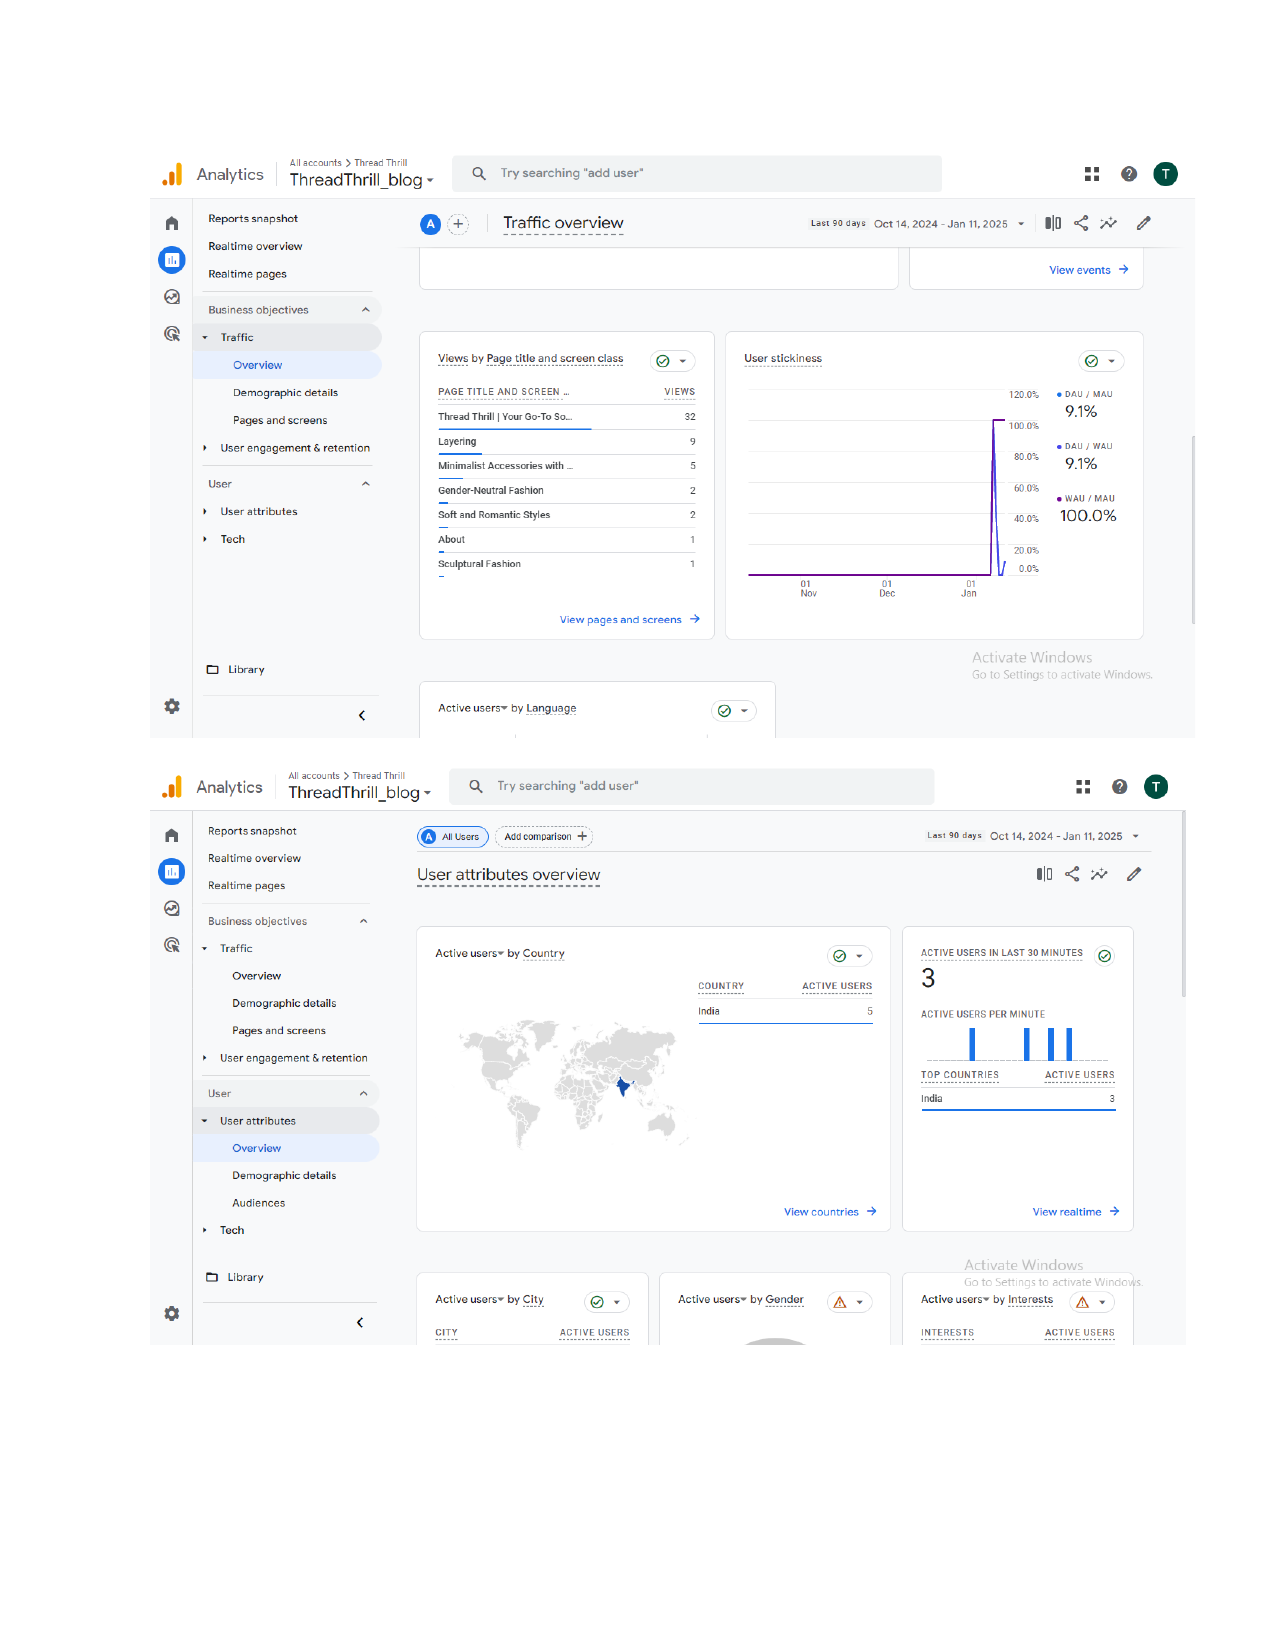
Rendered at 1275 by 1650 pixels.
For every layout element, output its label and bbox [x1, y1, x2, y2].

picture [150, 150, 1196, 738]
picture [150, 762, 1186, 1345]
